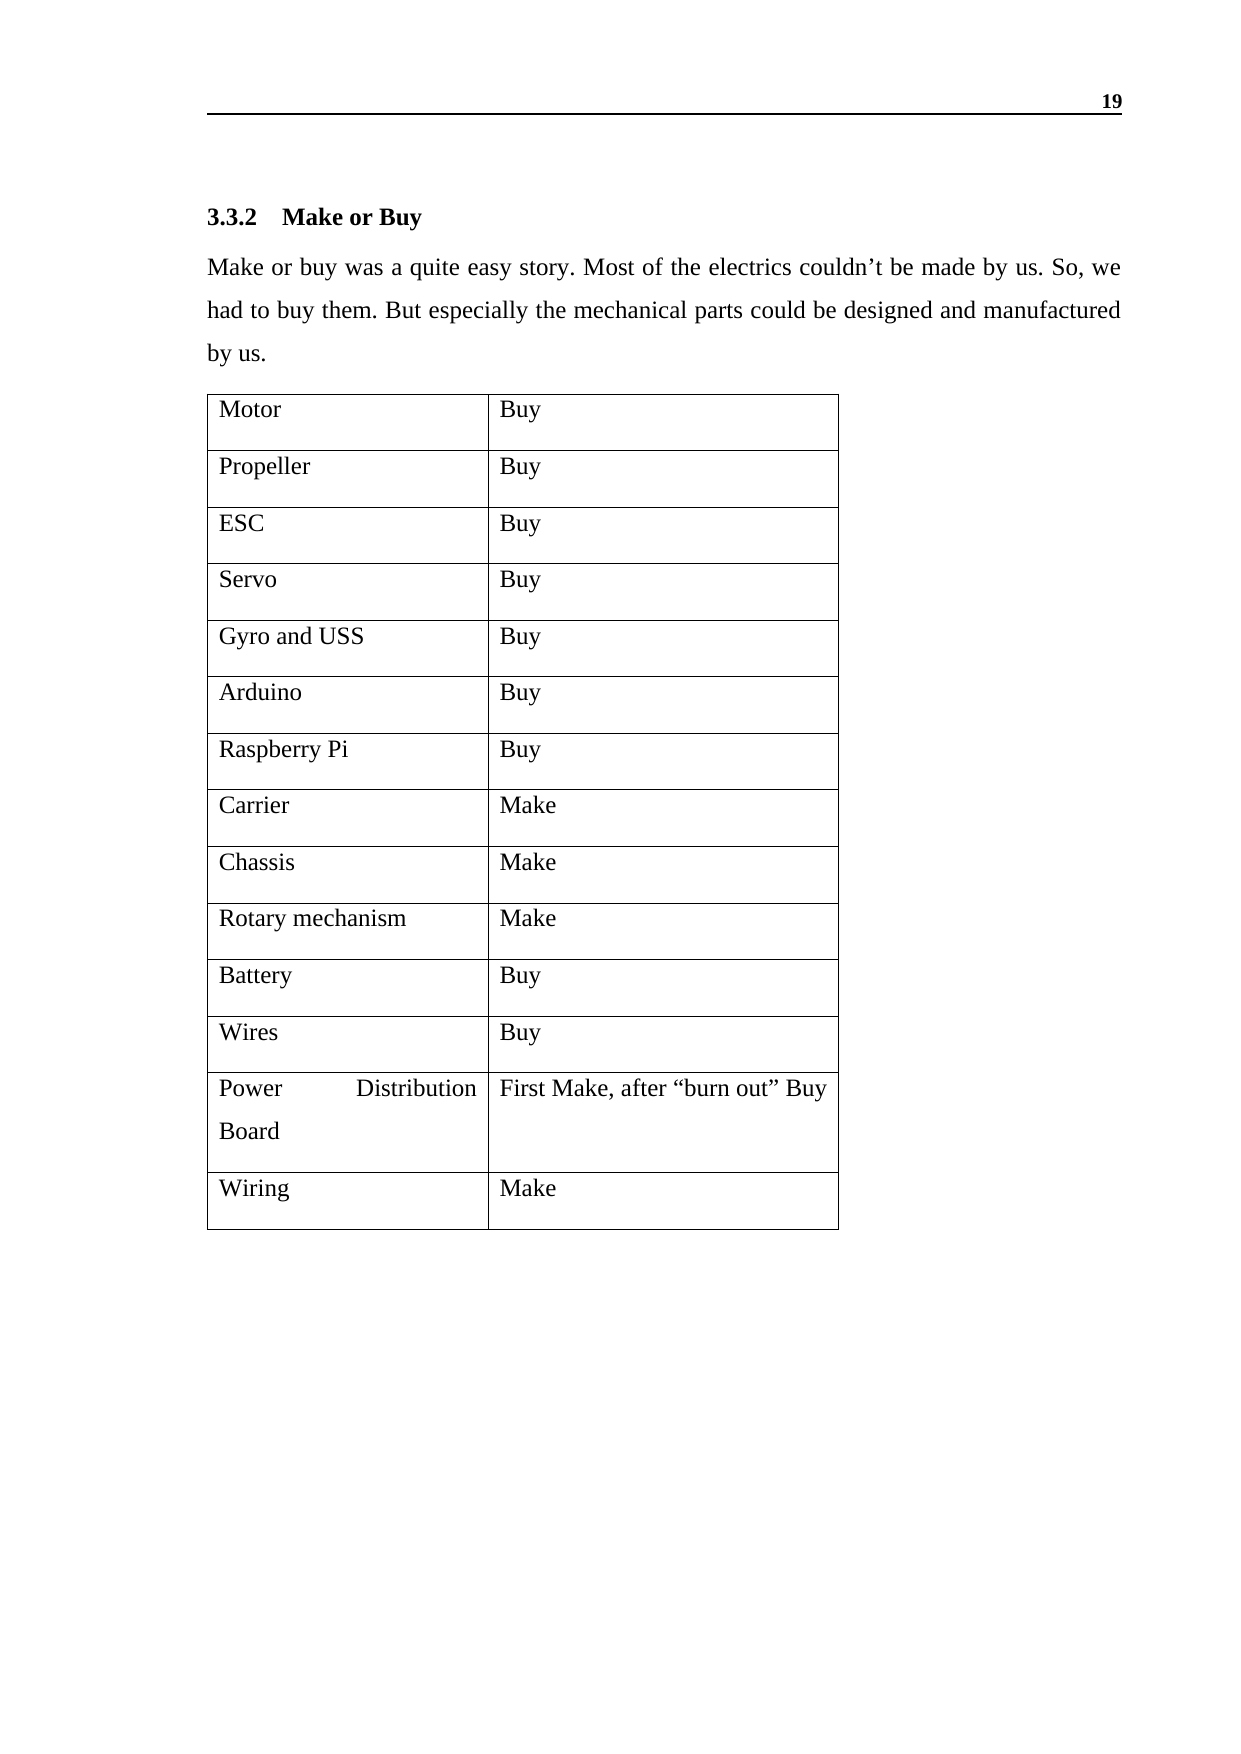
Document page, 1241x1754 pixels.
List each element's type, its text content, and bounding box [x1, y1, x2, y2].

table_cell Chassis [208, 847, 488, 902]
table_header Buy [489, 395, 838, 450]
table_cell Buy [489, 621, 838, 676]
table_cell Carrier [208, 790, 488, 846]
table_cell Buy [489, 451, 838, 507]
table_cell Make [489, 1173, 838, 1228]
subtitle Make or Buy [207, 202, 1122, 231]
table_cell First Make, after “burn out” Buy [489, 1073, 838, 1172]
table_cell Buy [489, 564, 838, 620]
table_cell Make [489, 904, 838, 959]
table_cell Buy [489, 508, 838, 563]
table_cell Propeller [208, 451, 488, 507]
table_cell Buy [489, 1017, 838, 1072]
table_cell Buy [489, 677, 838, 733]
table_header Motor [208, 395, 488, 450]
table_cell Servo [208, 564, 488, 620]
table_cell Arduino [208, 677, 488, 733]
table_cell Gyro and USS [208, 621, 488, 676]
text Make or buy was a quite easy story. Most of the electrics couldn’t be made by us. So, we had to buy them. But especially the mechanical parts could be designed and manufactured by us. [207, 252, 1122, 367]
table_cell Buy [489, 734, 838, 789]
table_cell Battery [208, 960, 488, 1016]
table_cell Rotary mechanism [208, 904, 488, 959]
table_cell Make [489, 790, 838, 846]
table_cell Wires [208, 1017, 488, 1072]
table_cell Wiring [208, 1173, 488, 1228]
table_cell Raspberry Pi [208, 734, 488, 789]
table_cell Buy [489, 960, 838, 1016]
table_cell ESC [208, 508, 488, 563]
table_cell Power Distribution Board [208, 1073, 488, 1172]
table_cell Make [489, 847, 838, 902]
